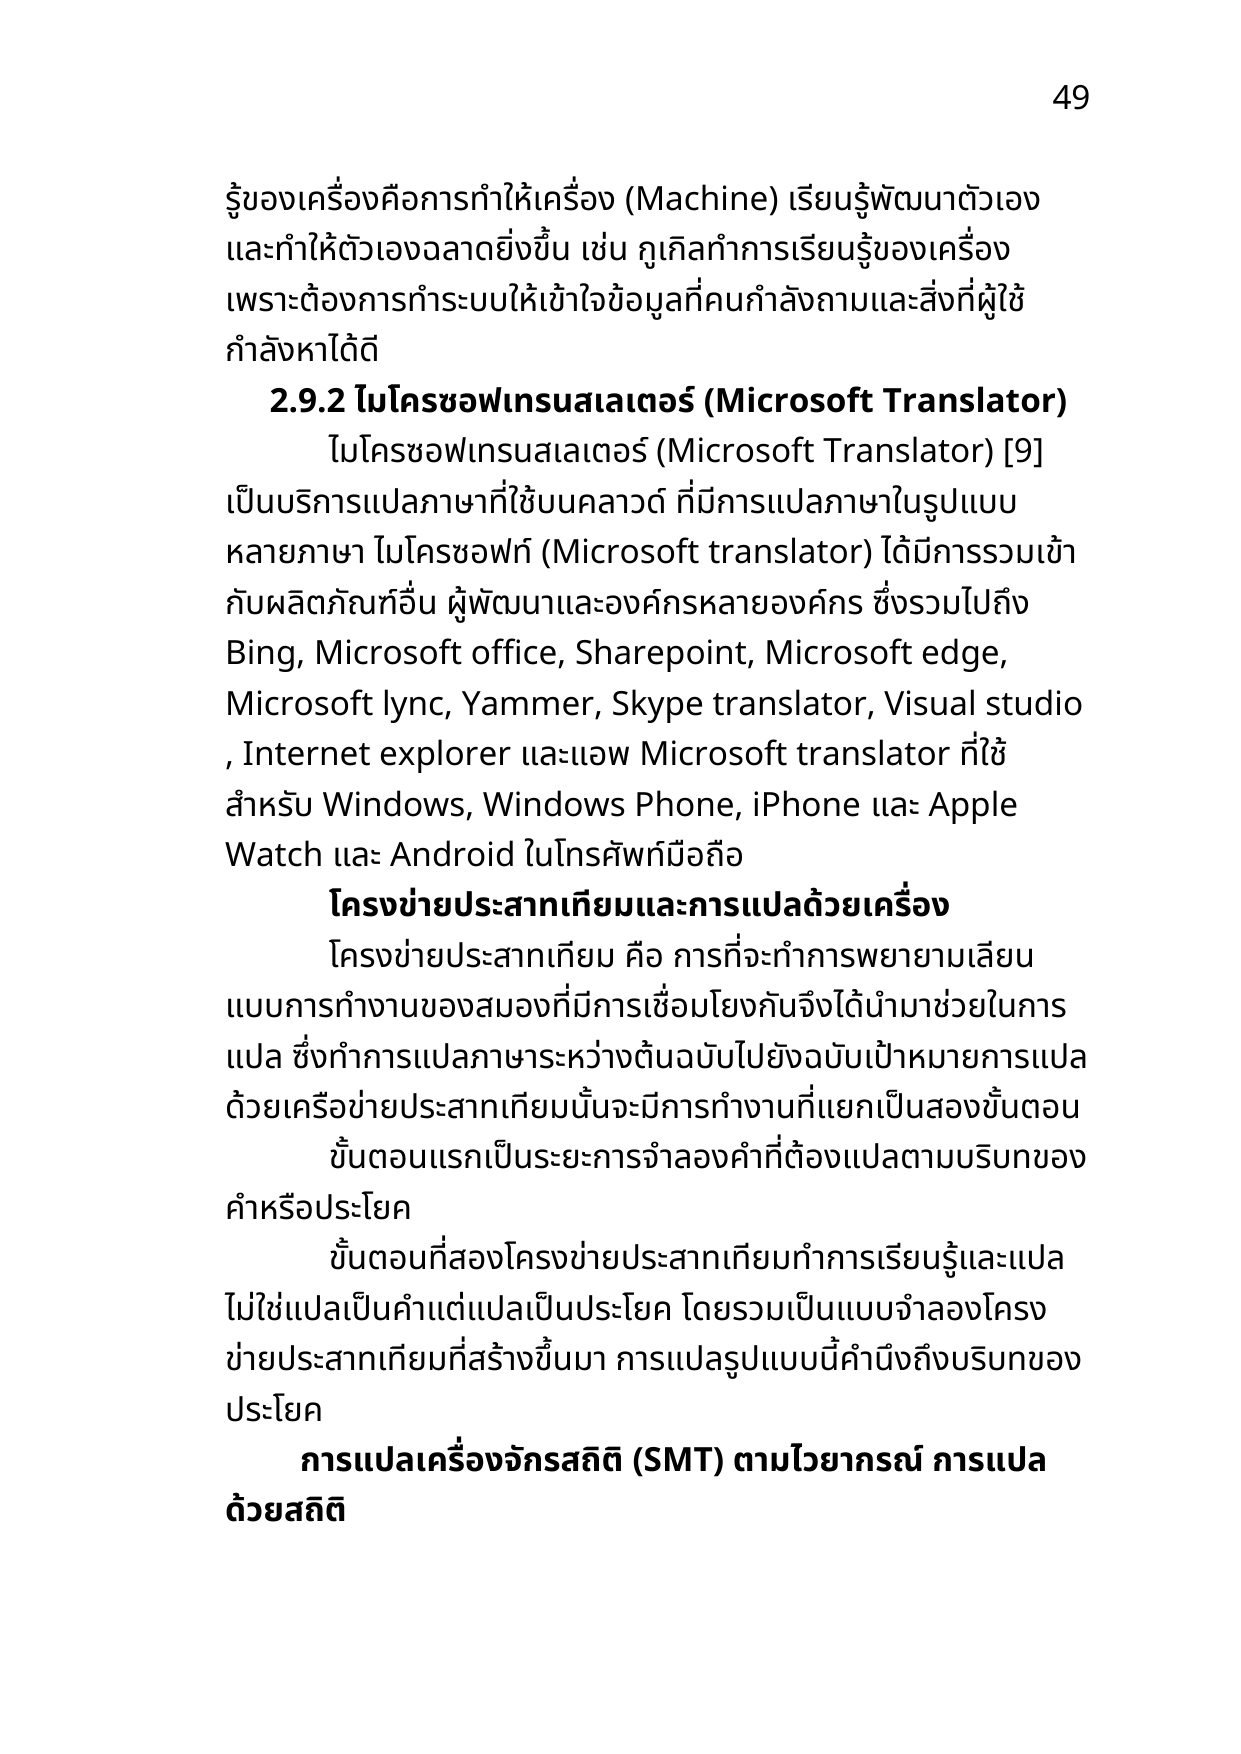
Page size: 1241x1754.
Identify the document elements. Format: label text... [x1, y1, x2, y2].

text ขั้นตอนที่สองโครงข่ายประสาทเทียมทำการเรียนรู้และแปลไม่ใช่แปลเป็นคำแต่แปลเป็นประโยค โดยรวมเป็นแบบจำลองโครงข่ายประสาทเทียมที่สร้างขึ้นมา การแปลรูปแบบนี้คำนึงถึงบริบทของประโยค [225, 1234, 1090, 1436]
subtitle 2.9.2 ไมโครซอฟเทรนสเลเตอร์ (Microsoft Translator) [225, 377, 1090, 427]
text โครงข่ายประสาทเทียม คือ การที่จะทำการพยายามเลียนแบบการทำงานของสมองที่มีการเชื่อมโยงกันจึงได้นำมาช่วยในการแปล ซึ่งทำการแปลภาษาระหว่างต้นฉบับไปยังฉบับเป้าหมายการแปลด้วยเครือข่ายประสาทเทียมนั้นจะมีการทำงานที่แยกเป็นสองขั้นตอน [225, 932, 1090, 1133]
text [225, 175, 1090, 377]
text ขั้นตอนแรกเป็นระยะการจำลองคำที่ต้องแปลตามบริบทของคำหรือประโยค [225, 1133, 1090, 1234]
text โครงข่ายประสาทเทียมและการแปลด้วยเครื่อง [225, 881, 1090, 932]
text ไมโครซอฟเทรนสเลเตอร์ (Microsoft Translator) [9] เป็นบริการแปลภาษาที่ใช้บนคลาวด์ ที่มีการแปลภาษาในรูปแบบหลายภาษา ไมโครซอฟท์ (Microsoft translator) ได้มีการรวมเข้ากับผลิตภัณฑ์อื่น ผู้พัฒนาและองค์กรหลายองค์กร ซึ่งรวมไปถึง Bing, Microsoft office, Sharepoint, Microsoft edge, Microsoft lync, Yammer, Skype translator, Visual studio , Internet explorer และแอพ Microsoft translator ที่ใช้สำหรับ Windows, Windows Phone, iPhone และ Apple Watch และ Android ในโทรศัพท์มือถือ [225, 427, 1090, 881]
text การแปลเครื่องจักรสถิติ (SMT) ตามไวยากรณ์ การแปลด้วยสถิติ [225, 1436, 1090, 1537]
